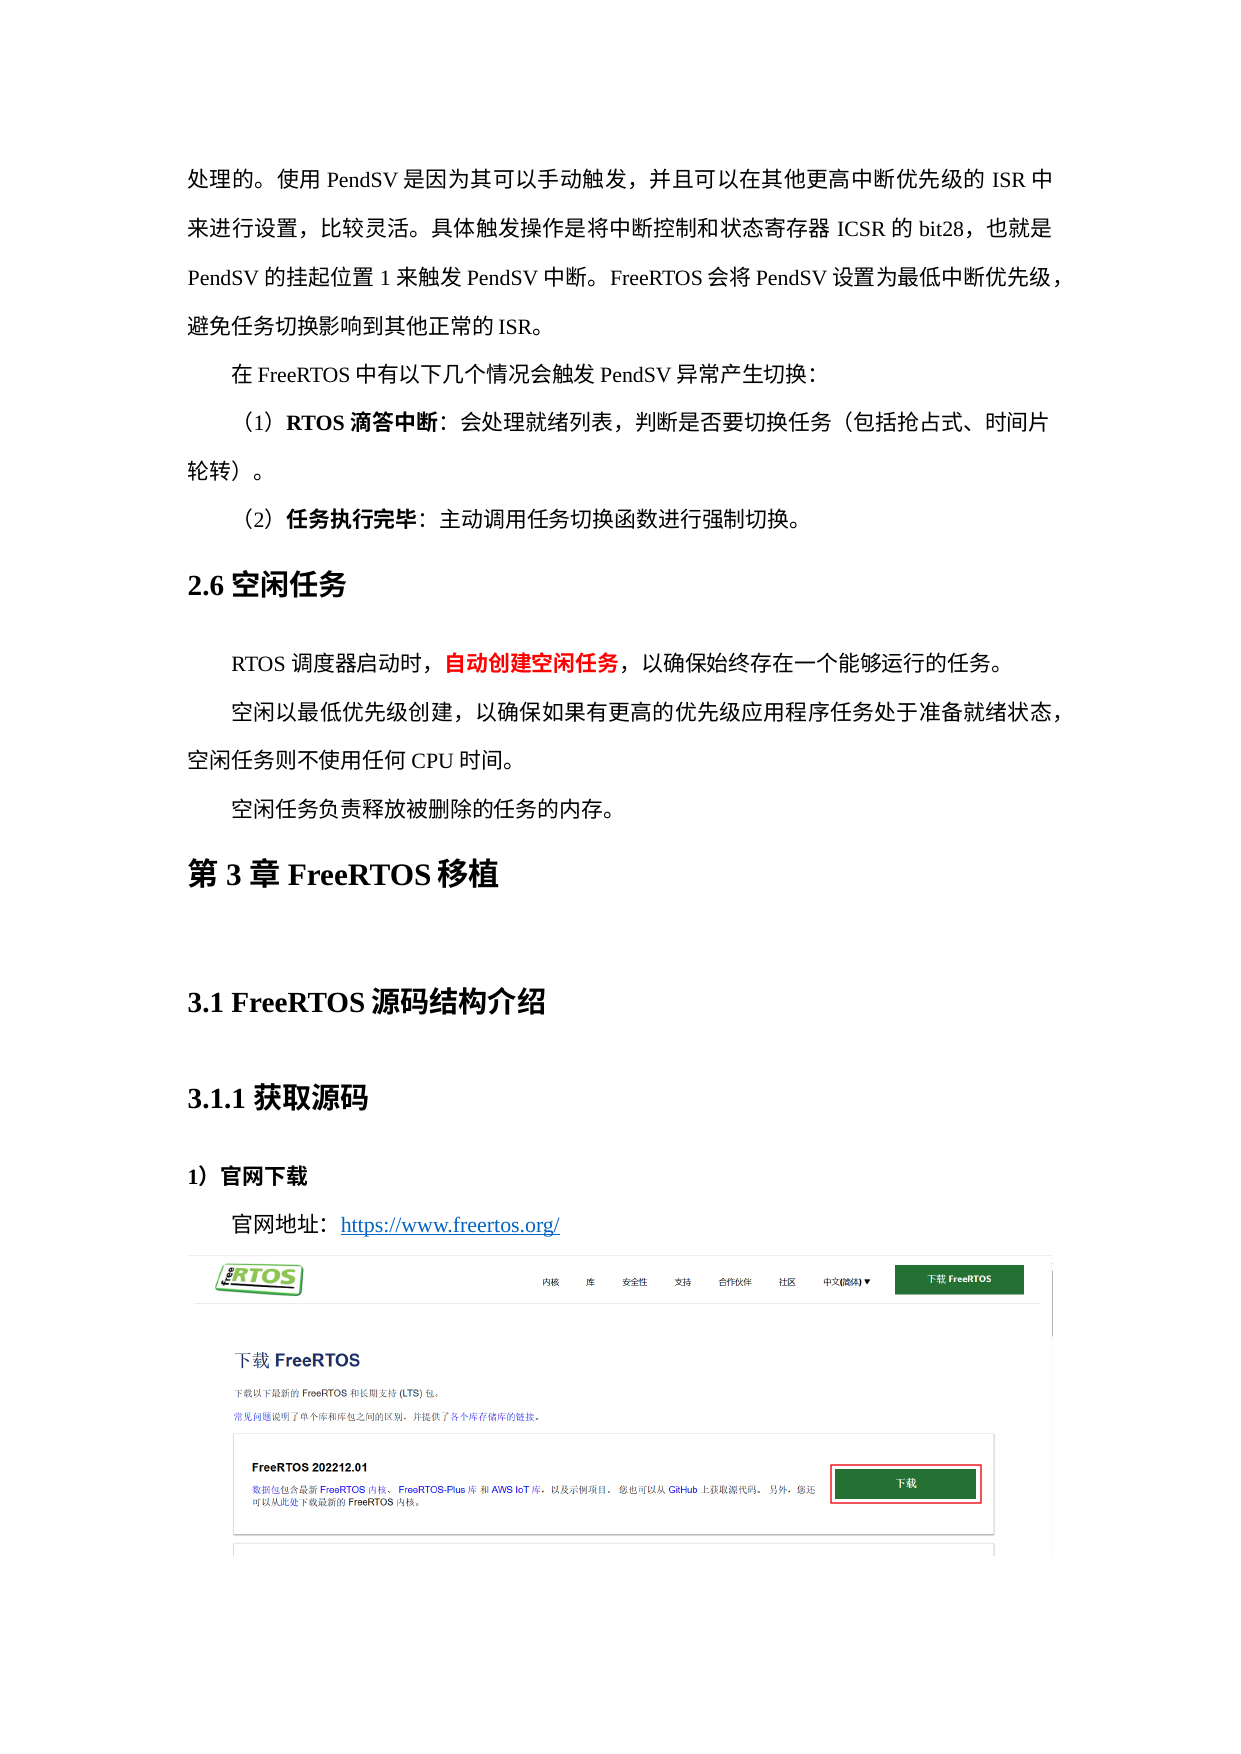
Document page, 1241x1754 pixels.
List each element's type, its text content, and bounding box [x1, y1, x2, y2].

text FreeRTOS源码结构介绍 [187, 968, 1053, 1033]
text 在FreeRTOS中有以下几个情况会触发PendSV异常产生切换： [187, 357, 1053, 389]
text RTOS 调度器启动时，自动创建空闲任务，以确保始终存在一个能够运行的任务。 [187, 646, 1053, 678]
text FreeRTOS移植 [187, 839, 1053, 904]
text 空闲任务负责释放被删除的任务的内存。 [187, 791, 1053, 824]
text RTOS 滴答中断：会处理就绪列表，判断是否要切换任务（包括抢占式、时间片轮转）。 [187, 405, 1053, 486]
text 官网下载 [187, 1158, 1053, 1191]
text 空闲以最低优先级创建，以确保如果有更高的优先级应用程序任务处于准备就绪状态，空闲任务则不使用任何 CPU 时间。 [187, 694, 1053, 775]
picture [187, 1255, 1053, 1556]
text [187, 162, 1053, 341]
text 空闲任务 [187, 550, 1053, 615]
text 获取源码 [187, 1063, 1053, 1128]
text 官网地址：https://www.freertos.org/ [187, 1207, 1053, 1239]
text 任务执行完毕：主动调用任务切换函数进行强制切换。 [187, 502, 1053, 534]
